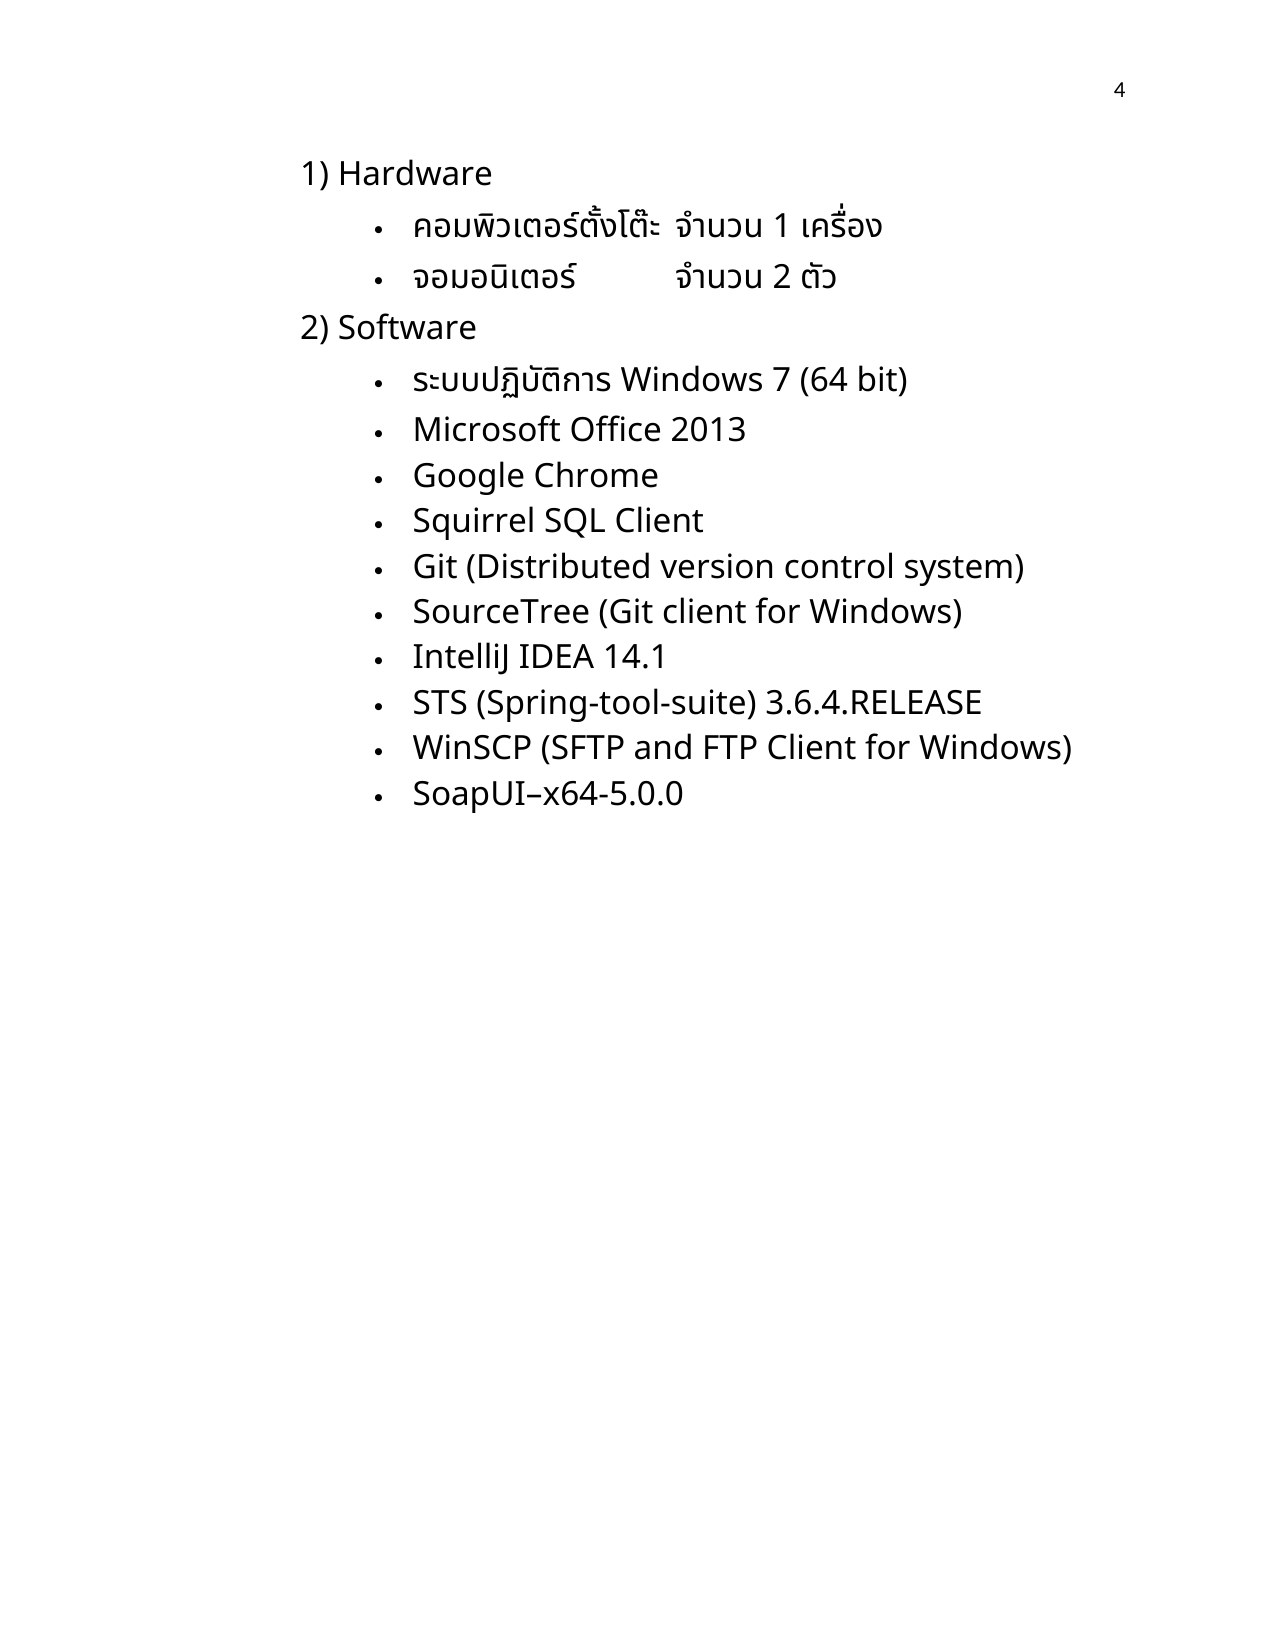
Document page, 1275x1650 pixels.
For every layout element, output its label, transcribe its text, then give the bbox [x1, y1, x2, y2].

list Google Chrome [375, 452, 1125, 497]
list ระบบปฏิบัติการ Windows 7 (64 bit) [375, 356, 1125, 406]
text Software [225, 303, 1125, 349]
list SoapUI–x64-5.0.0 [375, 769, 1125, 815]
list Git (Distributed version control system) [375, 542, 1125, 588]
list SourceTree (Git client for Windows) [375, 588, 1125, 633]
list WinSCP (SFTP and FTP Client for Windows) [375, 724, 1125, 769]
text Hardware [225, 150, 1125, 195]
list คอมพิวเตอร์ตั้งโต๊ะ จำนวน 1 เครื่อง [375, 202, 1125, 253]
list จอมอนิเตอร์ จำนวน 2 ตัว [375, 253, 1125, 303]
list Microsoft Office 2013 [375, 406, 1125, 452]
list Squirrel SQL Client [375, 497, 1125, 542]
list STS (Spring-tool-suite) 3.6.4.RELEASE [375, 679, 1125, 724]
list IntelliJ IDEA 14.1 [375, 633, 1125, 679]
